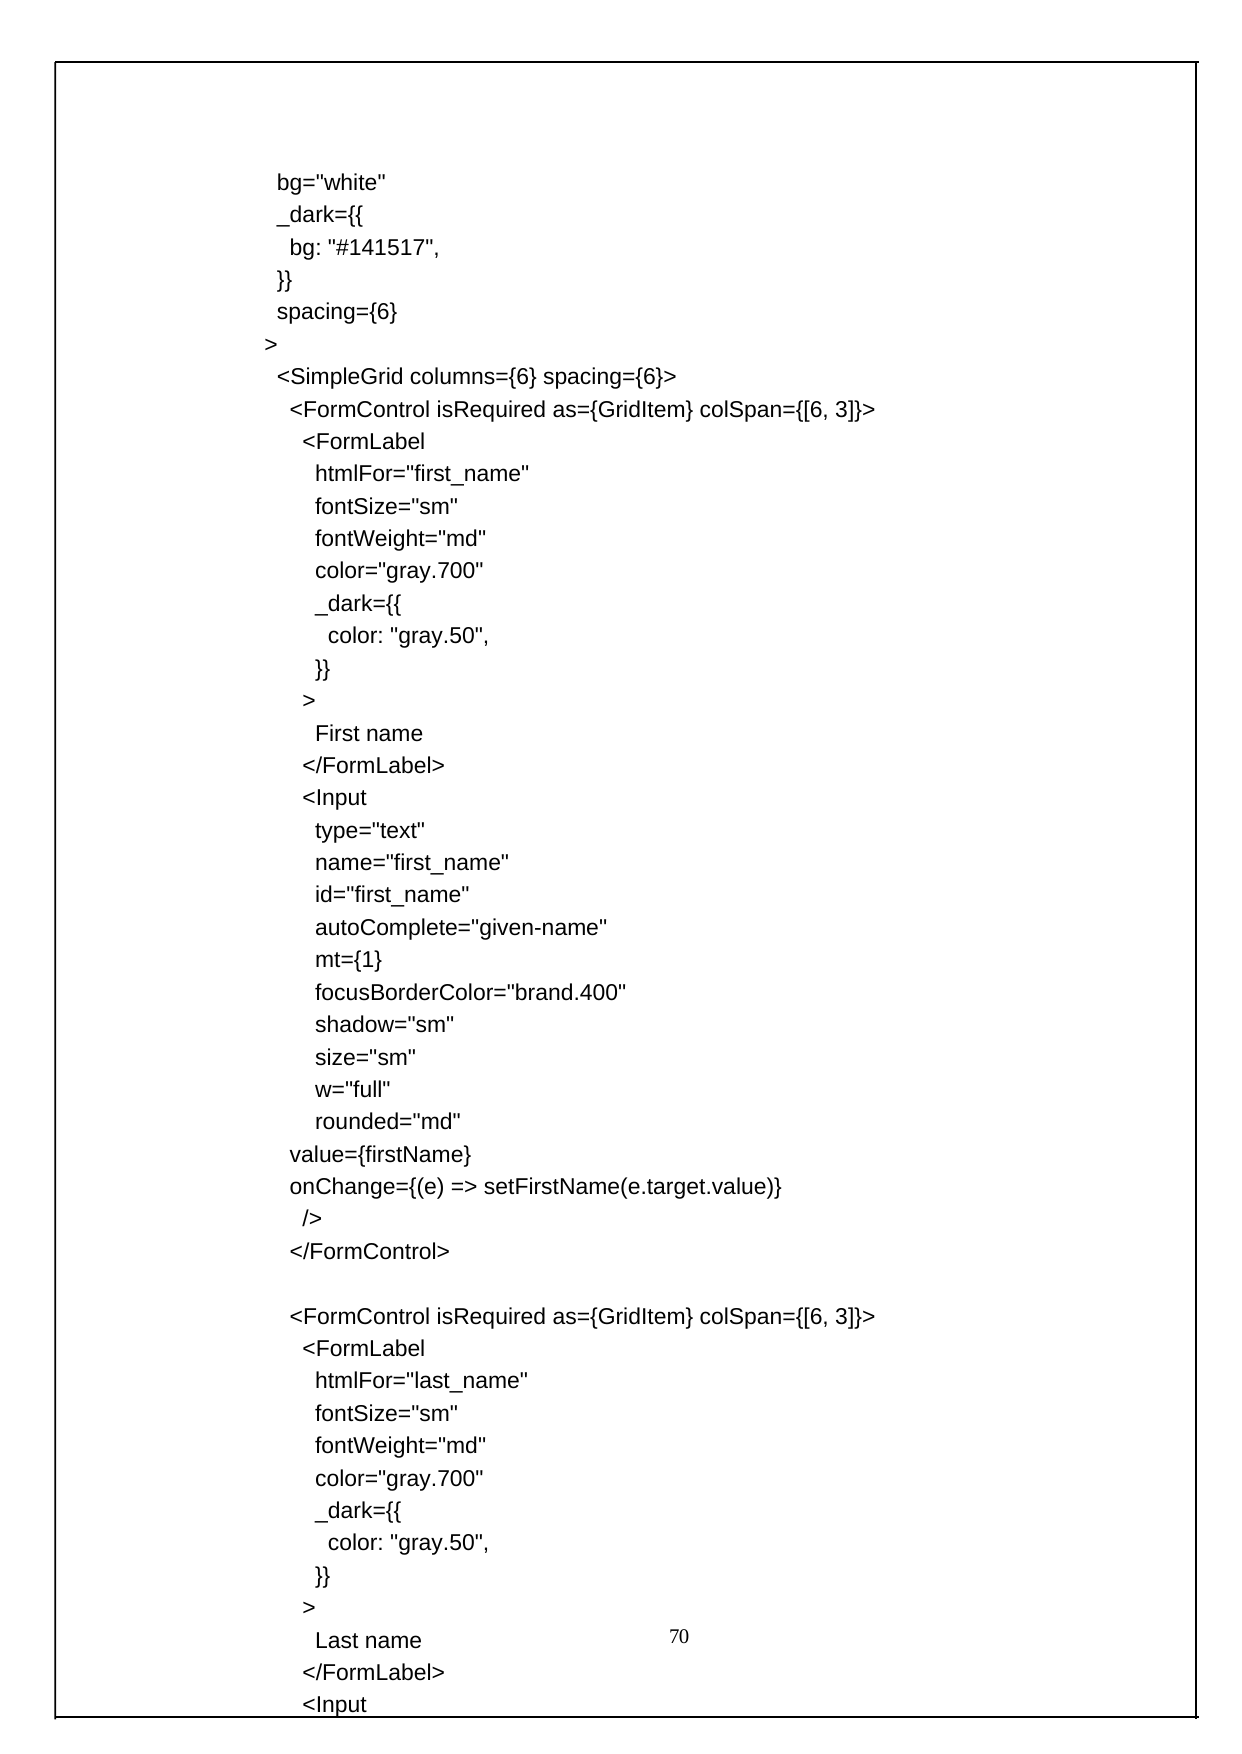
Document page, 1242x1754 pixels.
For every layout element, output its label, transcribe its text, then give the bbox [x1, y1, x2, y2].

text fontSize="sm" [175, 1400, 1194, 1426]
text size="sm" [175, 1043, 1194, 1070]
text <FormControl isRequired as={GridItem} colSpan={[6, 3]}> [175, 1303, 1194, 1329]
text _dark={{ [175, 590, 1194, 616]
text _dark={{ [175, 201, 1194, 227]
text shadow="sm" [175, 1011, 1194, 1037]
text rounded="md" [175, 1108, 1194, 1134]
text <SimpleGrid columns={6} spacing={6}> [175, 363, 1194, 389]
text > [175, 331, 1194, 357]
text htmlFor="last_name" [175, 1367, 1194, 1394]
text color: "gray.50", [175, 622, 1194, 649]
text /> [175, 1205, 1194, 1232]
text spacing={6} [175, 298, 1194, 325]
text bg="white" [175, 169, 1194, 195]
text value={firstName} [175, 1141, 1194, 1167]
text htmlFor="first_name" [175, 460, 1194, 487]
text focusBorderColor="brand.400" [175, 979, 1194, 1005]
text w="full" [175, 1076, 1194, 1102]
text }} [175, 655, 1194, 681]
text <Input [175, 1691, 1194, 1718]
text </FormLabel> [175, 752, 1194, 778]
text }} [175, 1562, 1194, 1588]
text type="text" [175, 817, 1194, 843]
text fontWeight="md" [175, 525, 1194, 551]
text <Input [175, 784, 1194, 811]
text </FormControl> [175, 1238, 1194, 1264]
text > [175, 1594, 1194, 1621]
text autoComplete="given-name" [175, 914, 1194, 940]
text <FormLabel [175, 428, 1194, 454]
text _dark={{ [175, 1497, 1194, 1523]
text color="gray.700" [175, 1464, 1194, 1491]
text color="gray.700" [175, 557, 1194, 584]
text fontSize="sm" [175, 493, 1194, 519]
text > [175, 687, 1194, 713]
text onChange={(e) => setFirstName(e.target.value)} [175, 1173, 1194, 1199]
text mt={1} [175, 946, 1194, 973]
text }} [175, 266, 1194, 292]
text bg: "#141517", [175, 233, 1194, 260]
text <FormControl isRequired as={GridItem} colSpan={[6, 3]}> [175, 396, 1194, 422]
text First name [175, 719, 1194, 746]
text fontWeight="md" [175, 1432, 1194, 1458]
text color: "gray.50", [175, 1529, 1194, 1556]
text <FormLabel [175, 1335, 1194, 1361]
text Last name [175, 1627, 1194, 1653]
text </FormLabel> [175, 1659, 1194, 1685]
text id="first_name" [175, 881, 1194, 908]
text name="first_name" [175, 849, 1194, 875]
